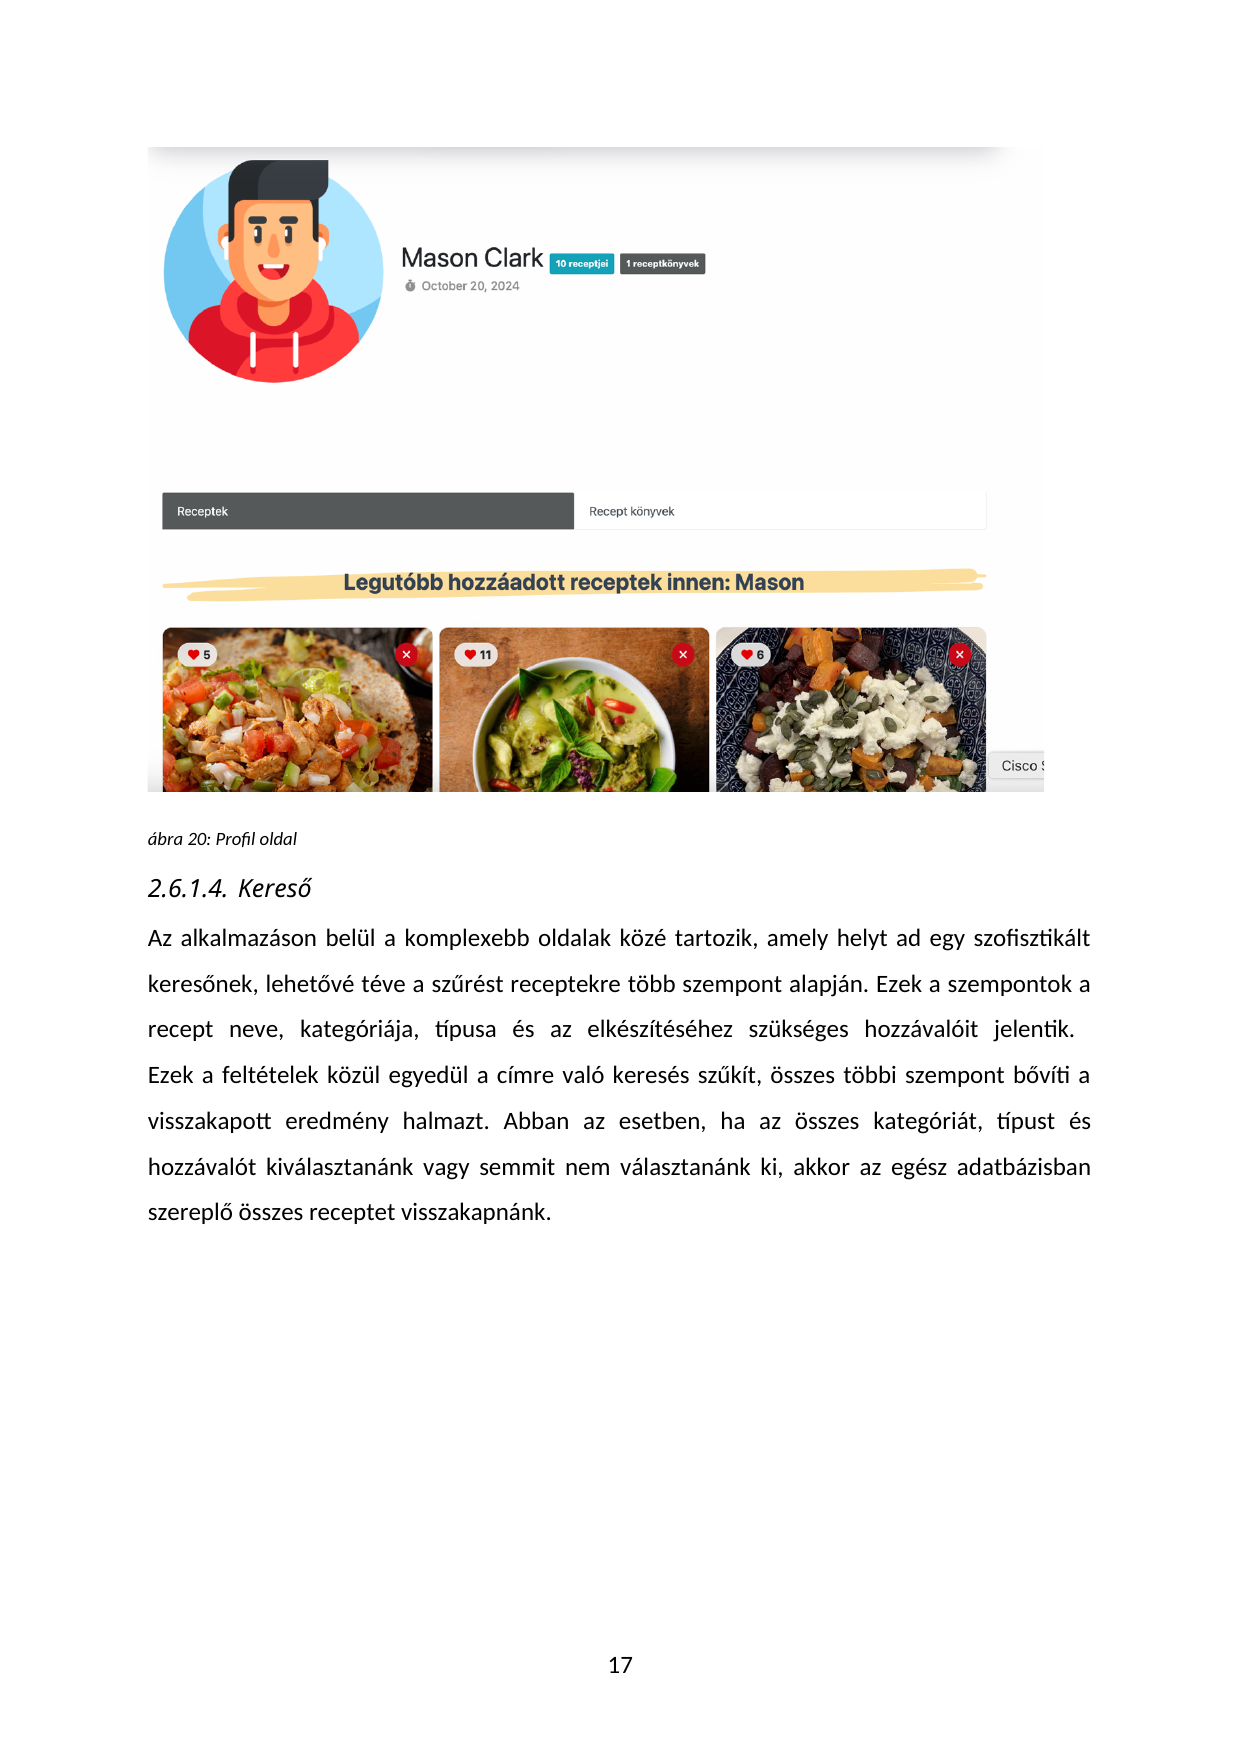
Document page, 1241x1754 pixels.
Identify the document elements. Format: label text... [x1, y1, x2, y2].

text Az alkalmazáson belül a komplexebb oldalak közé tartozik, amely helyt ad egy szofisztikált keresőnek, lehetővé téve a szűrést receptekre több szempont alapján. Ezek a szempontok a recept neve, kategóriája, típusa és az elkészítéséhez szükséges hozzávalóit jelentik. Ezek a feltételek közül egyedül a címre való keresés szűkít, összes többi szempont bővíti a visszakapott eredmény halmazt. Abban az esetben, ha az összes kategóriát, típust és hozzávalót kiválasztanánk vagy semmit nem választanánk ki, akkor az egész adatbázisban szereplő összes receptet visszakapnánk. [148, 922, 1092, 1227]
picture [147, 147, 1045, 792]
subtitle Kereső [148, 871, 1092, 905]
text ábra 20: Profil oldal [148, 827, 1092, 850]
